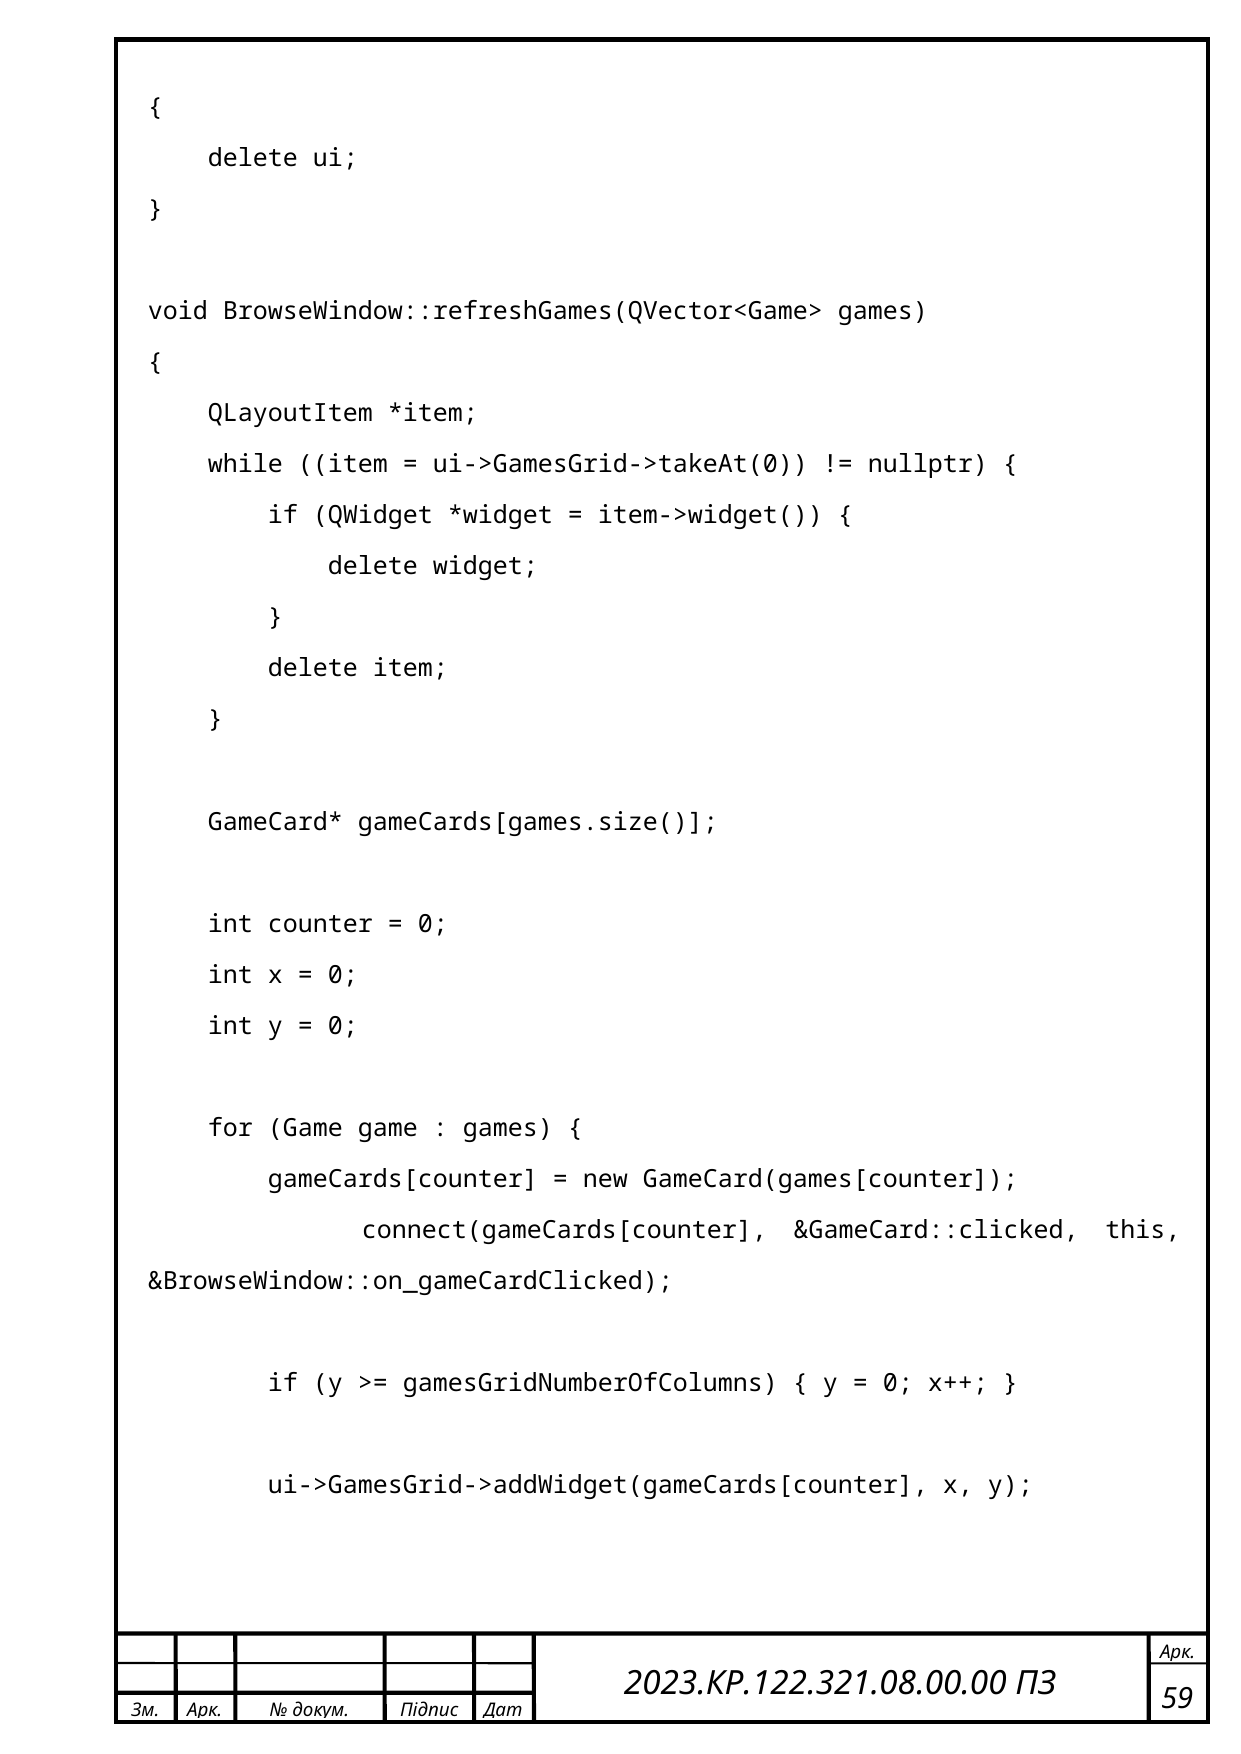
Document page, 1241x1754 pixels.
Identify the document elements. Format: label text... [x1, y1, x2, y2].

text int x = 0; [148, 956, 1181, 990]
text delete widget; [148, 548, 1181, 582]
text if (QWidget *widget = item->widget()) { [148, 497, 1181, 531]
text } [148, 701, 1181, 735]
text for (Game game : games) { [148, 1109, 1181, 1143]
text connect(gameCards[counter], &GameCard::clicked, this, &BrowseWindow::on_gameCardClicked); [148, 1212, 1181, 1297]
text GameCard* gameCards[games.size()]; [148, 803, 1181, 837]
text while ((item = ui->GamesGrid->takeAt(0)) != nullptr) { [148, 446, 1181, 480]
text int y = 0; [148, 1007, 1181, 1041]
text gameCards[counter] = new GameCard(games[counter]); [148, 1161, 1181, 1194]
text } [148, 191, 1181, 225]
text if (y >= gamesGridNumberOfColumns) { y = 0; x++; } [148, 1365, 1181, 1399]
text delete ui; [148, 140, 1181, 174]
text int counter = 0; [148, 905, 1181, 939]
text delete item; [148, 650, 1181, 684]
text { [148, 89, 1181, 123]
text } [148, 599, 1181, 633]
text ui->GamesGrid->addWidget(gameCards[counter], x, y); [148, 1467, 1181, 1501]
text void BrowseWindow::refreshGames(QVector<Game> games) [148, 293, 1181, 327]
text QLayoutItem *item; [148, 395, 1181, 429]
text { [148, 344, 1181, 378]
